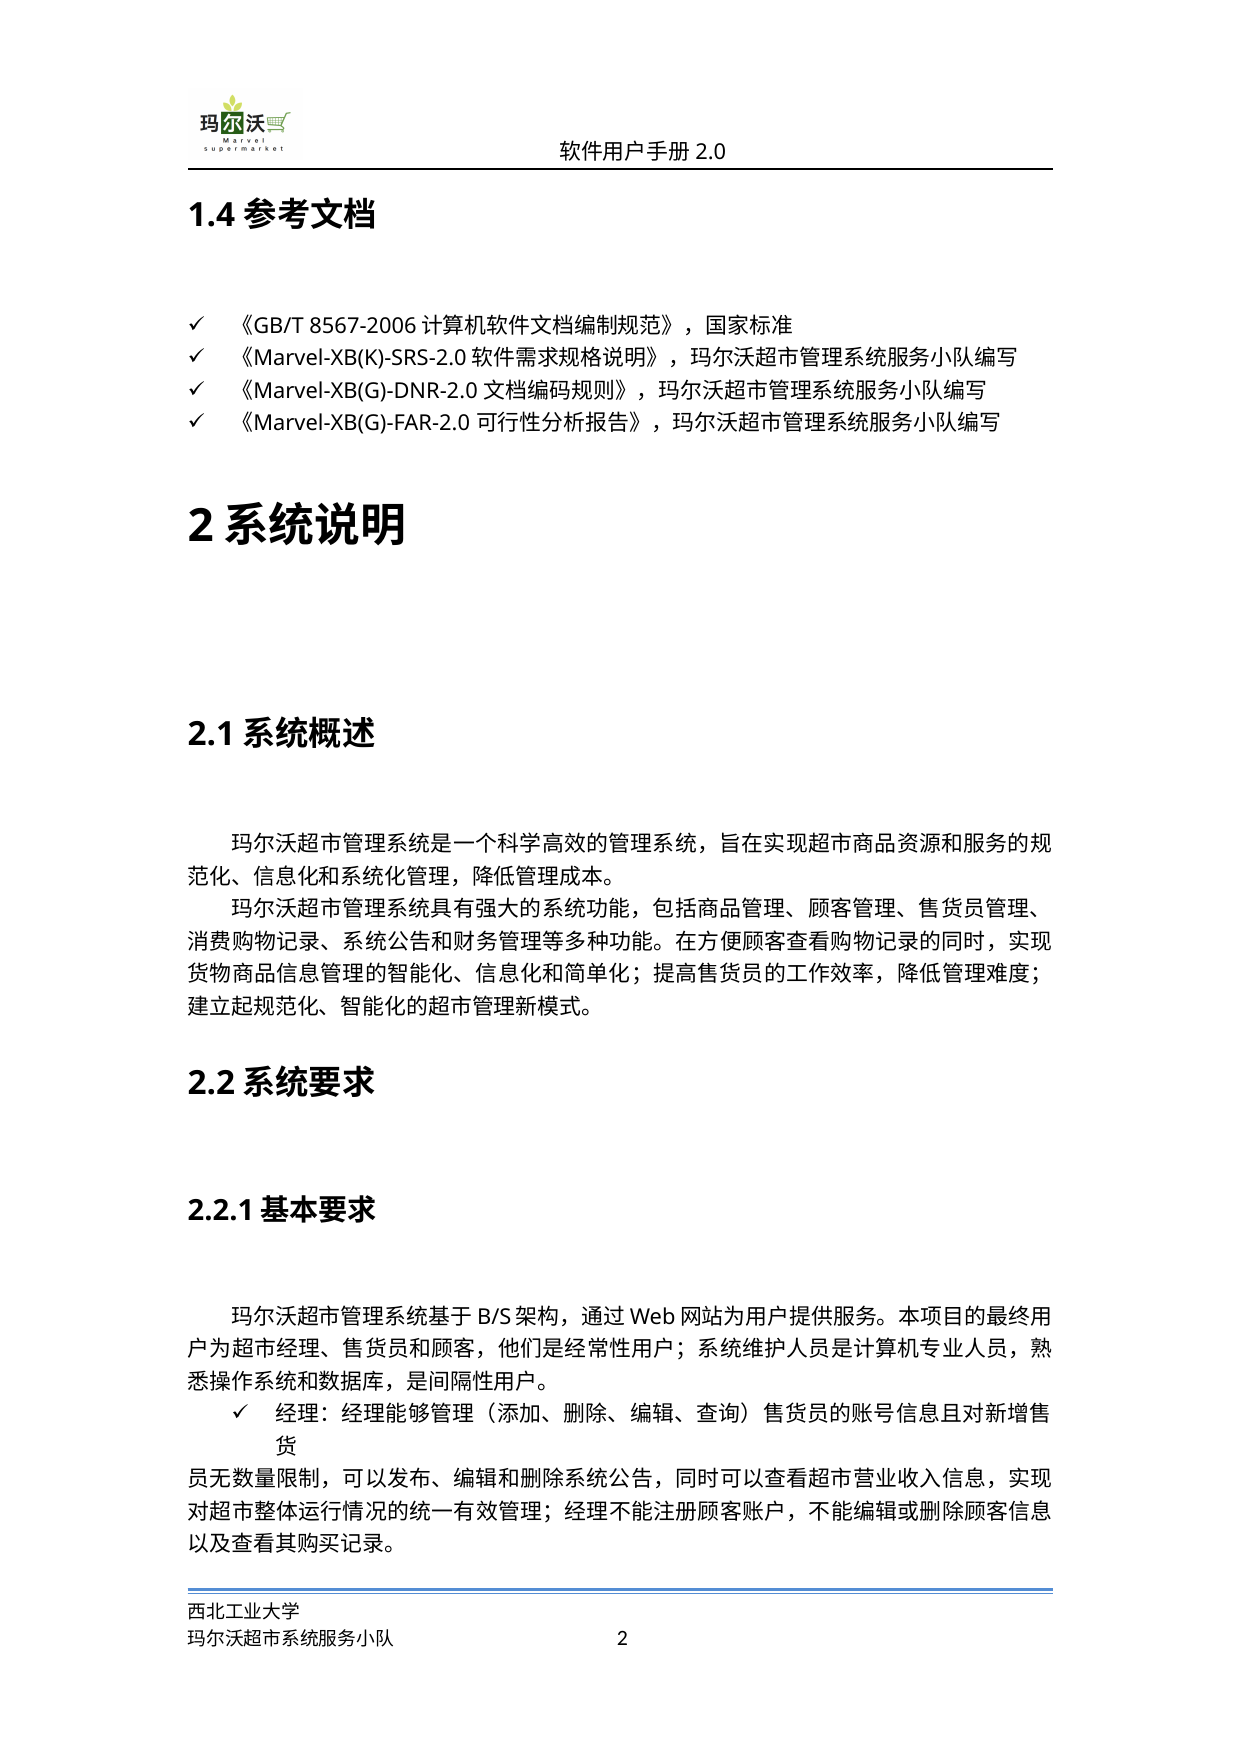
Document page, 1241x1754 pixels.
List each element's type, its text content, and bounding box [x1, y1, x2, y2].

list 经理：经理能够管理（添加、删除、编辑、查询）售货员的账号信息且对新增售货 [231, 1396, 1053, 1461]
list 《GB/T 8567-2006计算机软件文档编制规范》，国家标准 [187, 307, 1053, 340]
picture [187, 88, 304, 160]
text 员无数量限制，可以发布、编辑和删除系统公告，同时可以查看超市营业收入信息，实现对超市整体运行情况的统一有效管理；经理不能注册顾客账户，不能编辑或删除顾客信息以及查看其购买记录。 [187, 1461, 1053, 1558]
list 《Marvel-XB(G)-FAR-2.0 可行性分析报告》，玛尔沃超市管理系统服务小队编写 [187, 405, 1053, 437]
subtitle 2.2系统要求 [187, 1048, 1053, 1113]
subtitle 2系统说明 [187, 473, 1053, 570]
subtitle 2.1系统概述 [187, 698, 1053, 763]
list 《Marvel-XB(K)-SRS-2.0软件需求规格说明》，玛尔沃超市管理系统服务小队编写 [187, 340, 1053, 372]
subtitle 2.2.1基本要求 [187, 1175, 1053, 1240]
text 玛尔沃超市管理系统基于B/S架构，通过Web网站为用户提供服务。本项目的最终用户为超市经理、售货员和顾客，他们是经常性用户；系统维护人员是计算机专业人员，熟悉操作系统和数据库，是间隔性用户。 [187, 1298, 1053, 1396]
list 《Marvel-XB(G)-DNR-2.0 文档编码规则》，玛尔沃超市管理系统服务小队编写 [187, 372, 1053, 405]
text 玛尔沃超市管理系统是一个科学高效的管理系统，旨在实现超市商品资源和服务的规范化、信息化和系统化管理，降低管理成本。 [187, 826, 1053, 891]
subtitle 1.4 参考文档 [187, 180, 1053, 245]
text 玛尔沃超市管理系统具有强大的系统功能，包括商品管理、顾客管理、售货员管理、消费购物记录、系统公告和财务管理等多种功能。在方便顾客查看购物记录的同时，实现货物商品信息管理的智能化、信息化和简单化；提高售货员的工作效率，降低管理难度；建立起规范化、智能化的超市管理新模式。 [187, 891, 1053, 1021]
